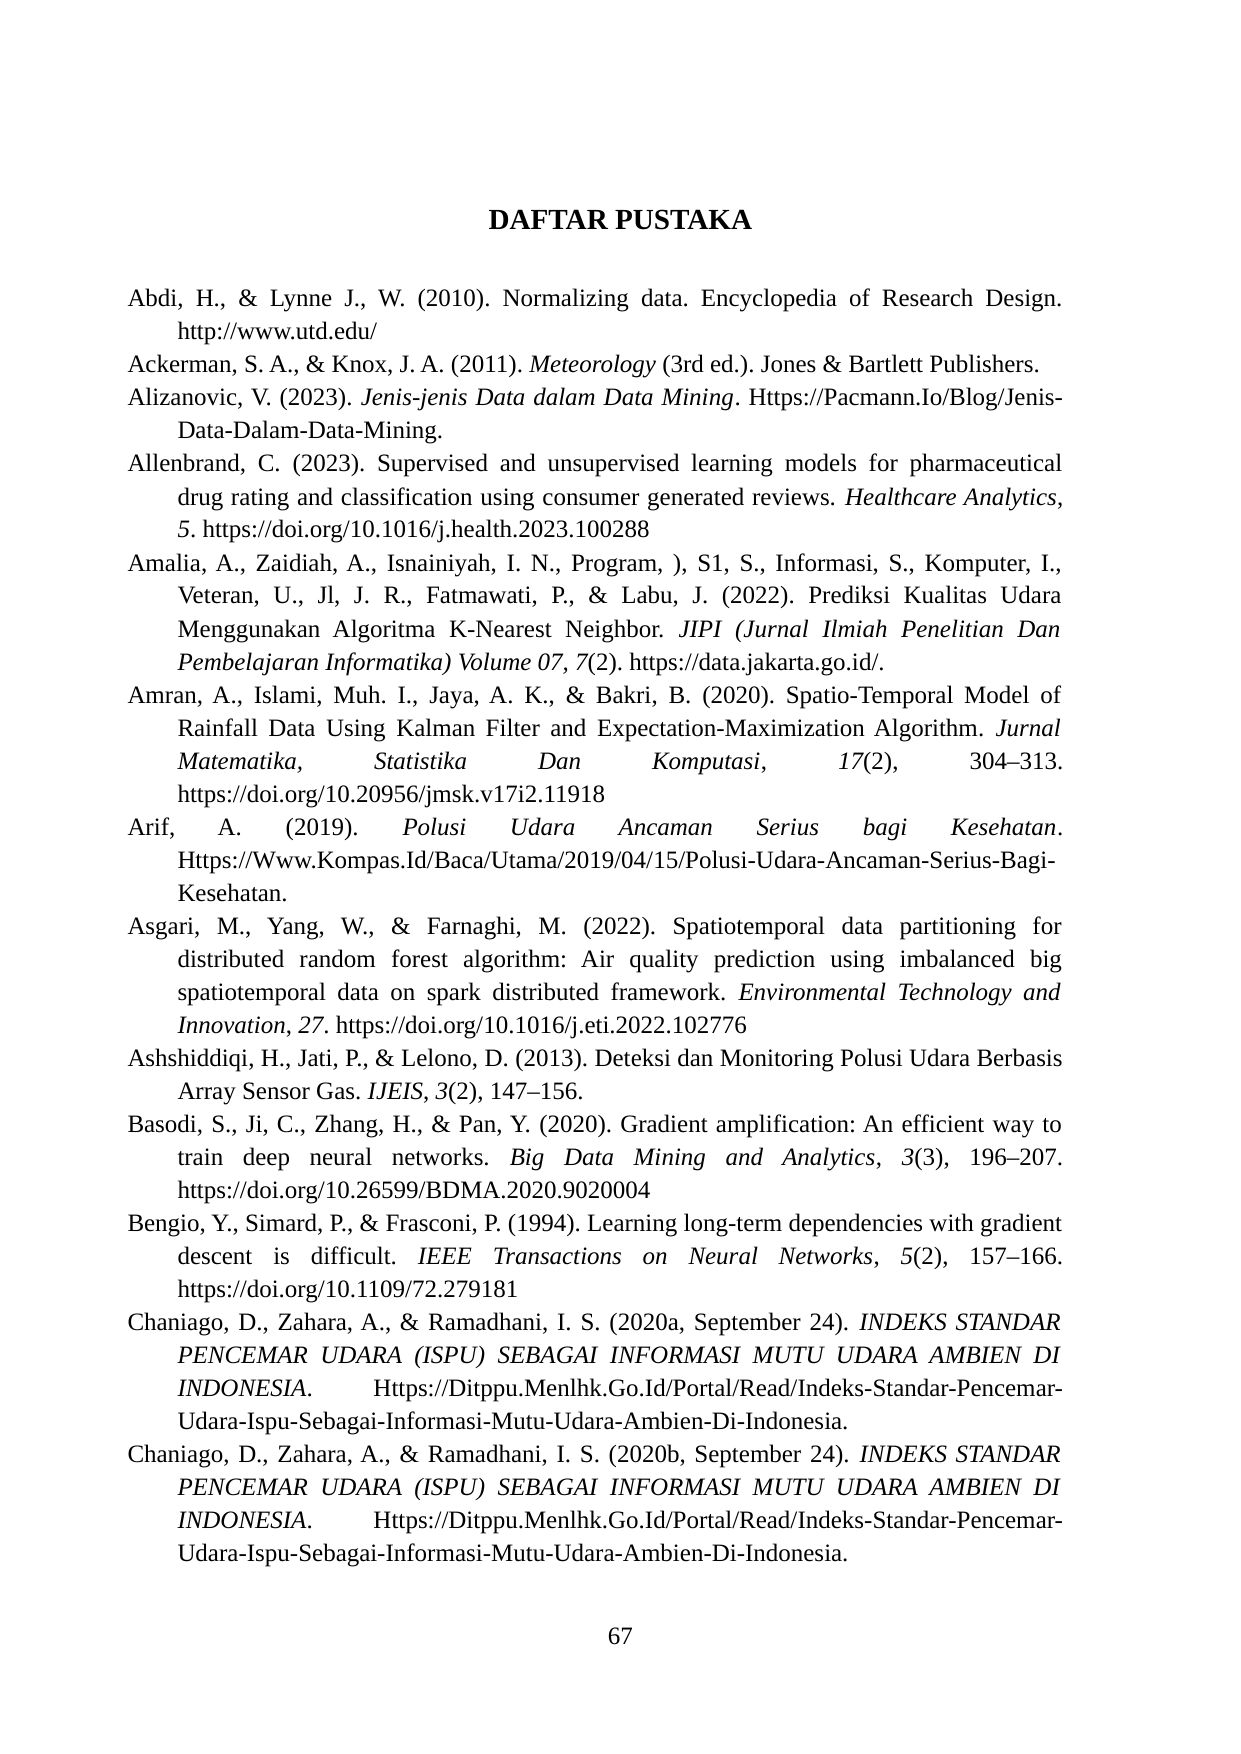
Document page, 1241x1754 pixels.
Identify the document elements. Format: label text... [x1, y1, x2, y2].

subtitle DAFTAR PUSTAKA [177, 202, 1063, 236]
